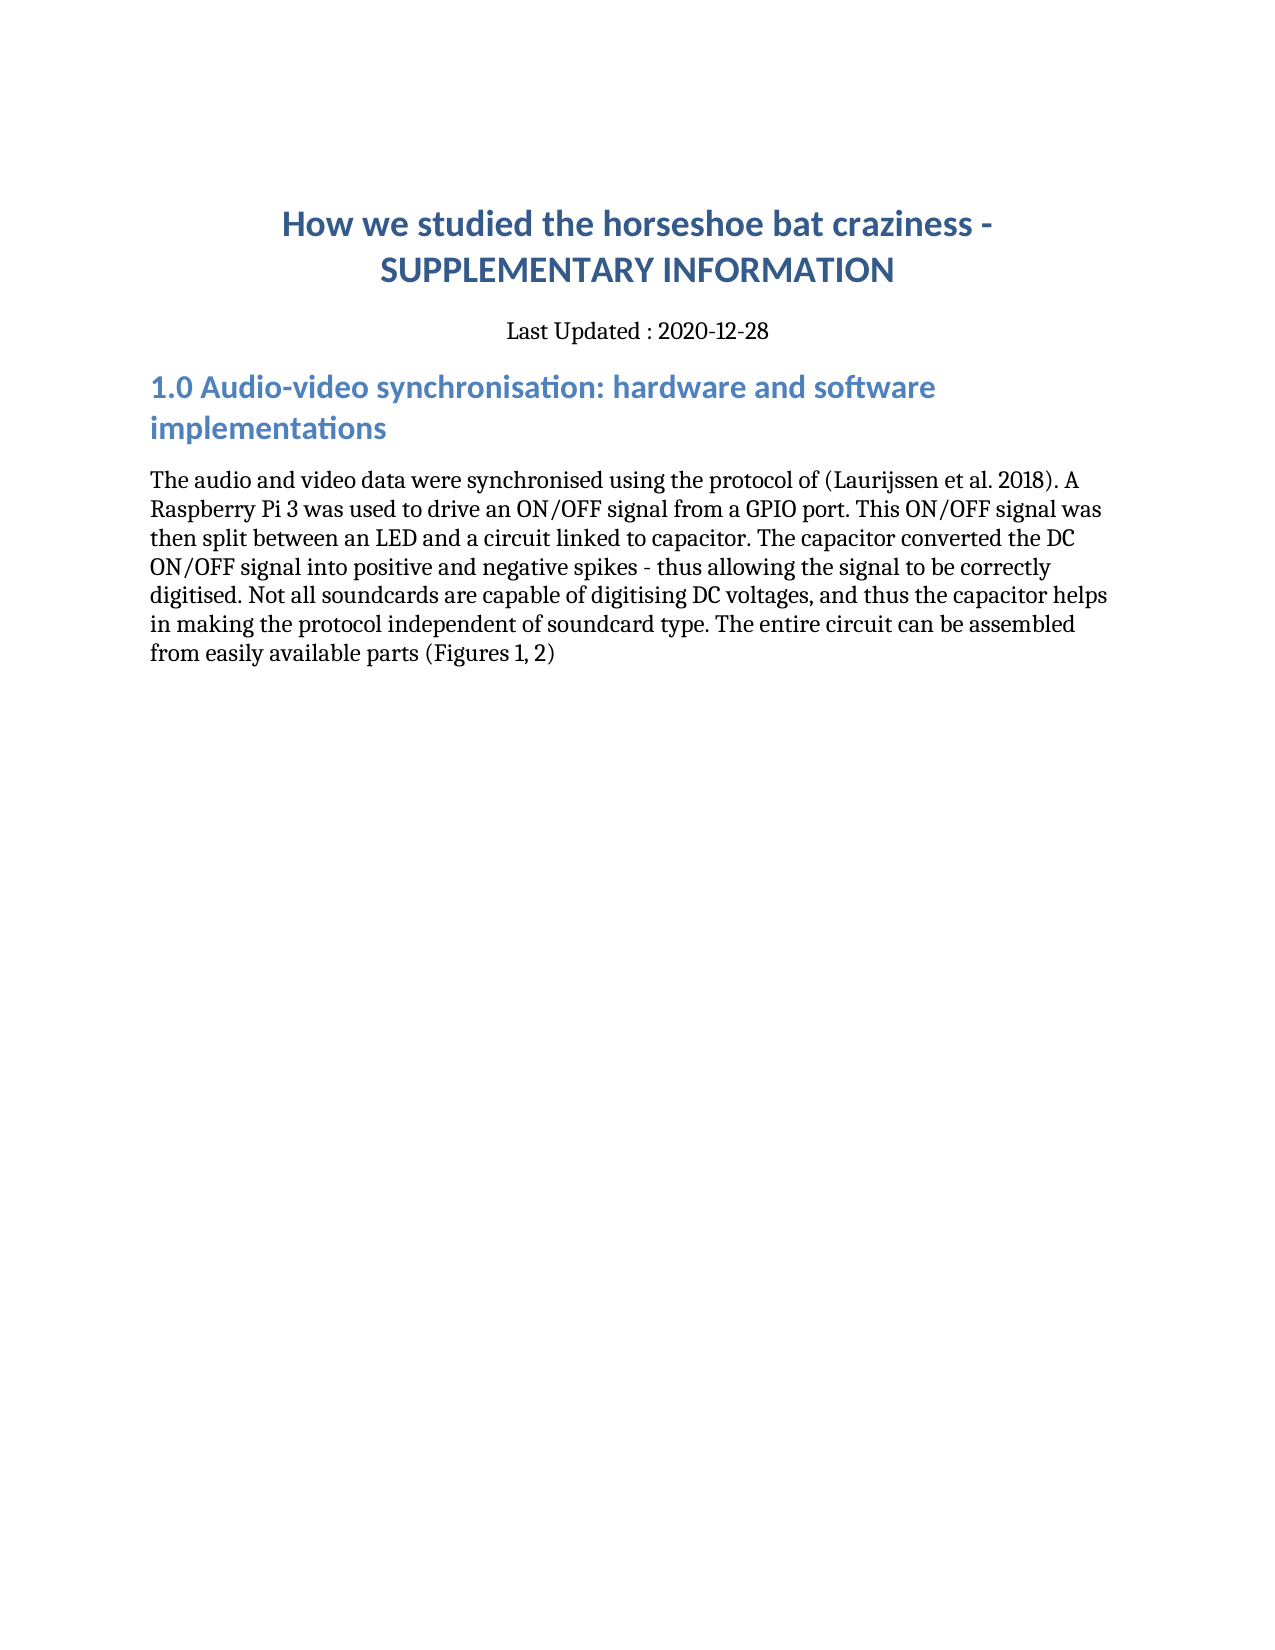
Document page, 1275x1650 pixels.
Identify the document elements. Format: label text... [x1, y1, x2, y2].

text The audio and video data were synchronised using the protocol of (Laurijssen et al. 2018). A Raspberry Pi 3 was used to drive an ON/OFF signal from a GPIO port. This ON/OFF signal was then split between an LED and a circuit linked to capacitor. The capacitor converted the DC ON/OFF signal into positive and negative spikes - thus allowing the signal to be correctly digitised. Not all soundcards are capable of digitising DC voltages, and thus the capacitor helps in making the protocol independent of soundcard type. The entire circuit can be assembled from easily available parts (Figures 1, 2) [150, 466, 1125, 668]
subtitle 1.0 Audio-video synchronisation: hardware and software implementations [150, 366, 1125, 448]
text Last Updated : 2020-12-28 [150, 317, 1125, 345]
title How we studied the horseshoe bat craziness - SUPPLEMENTARY INFORMATION [150, 200, 1125, 292]
